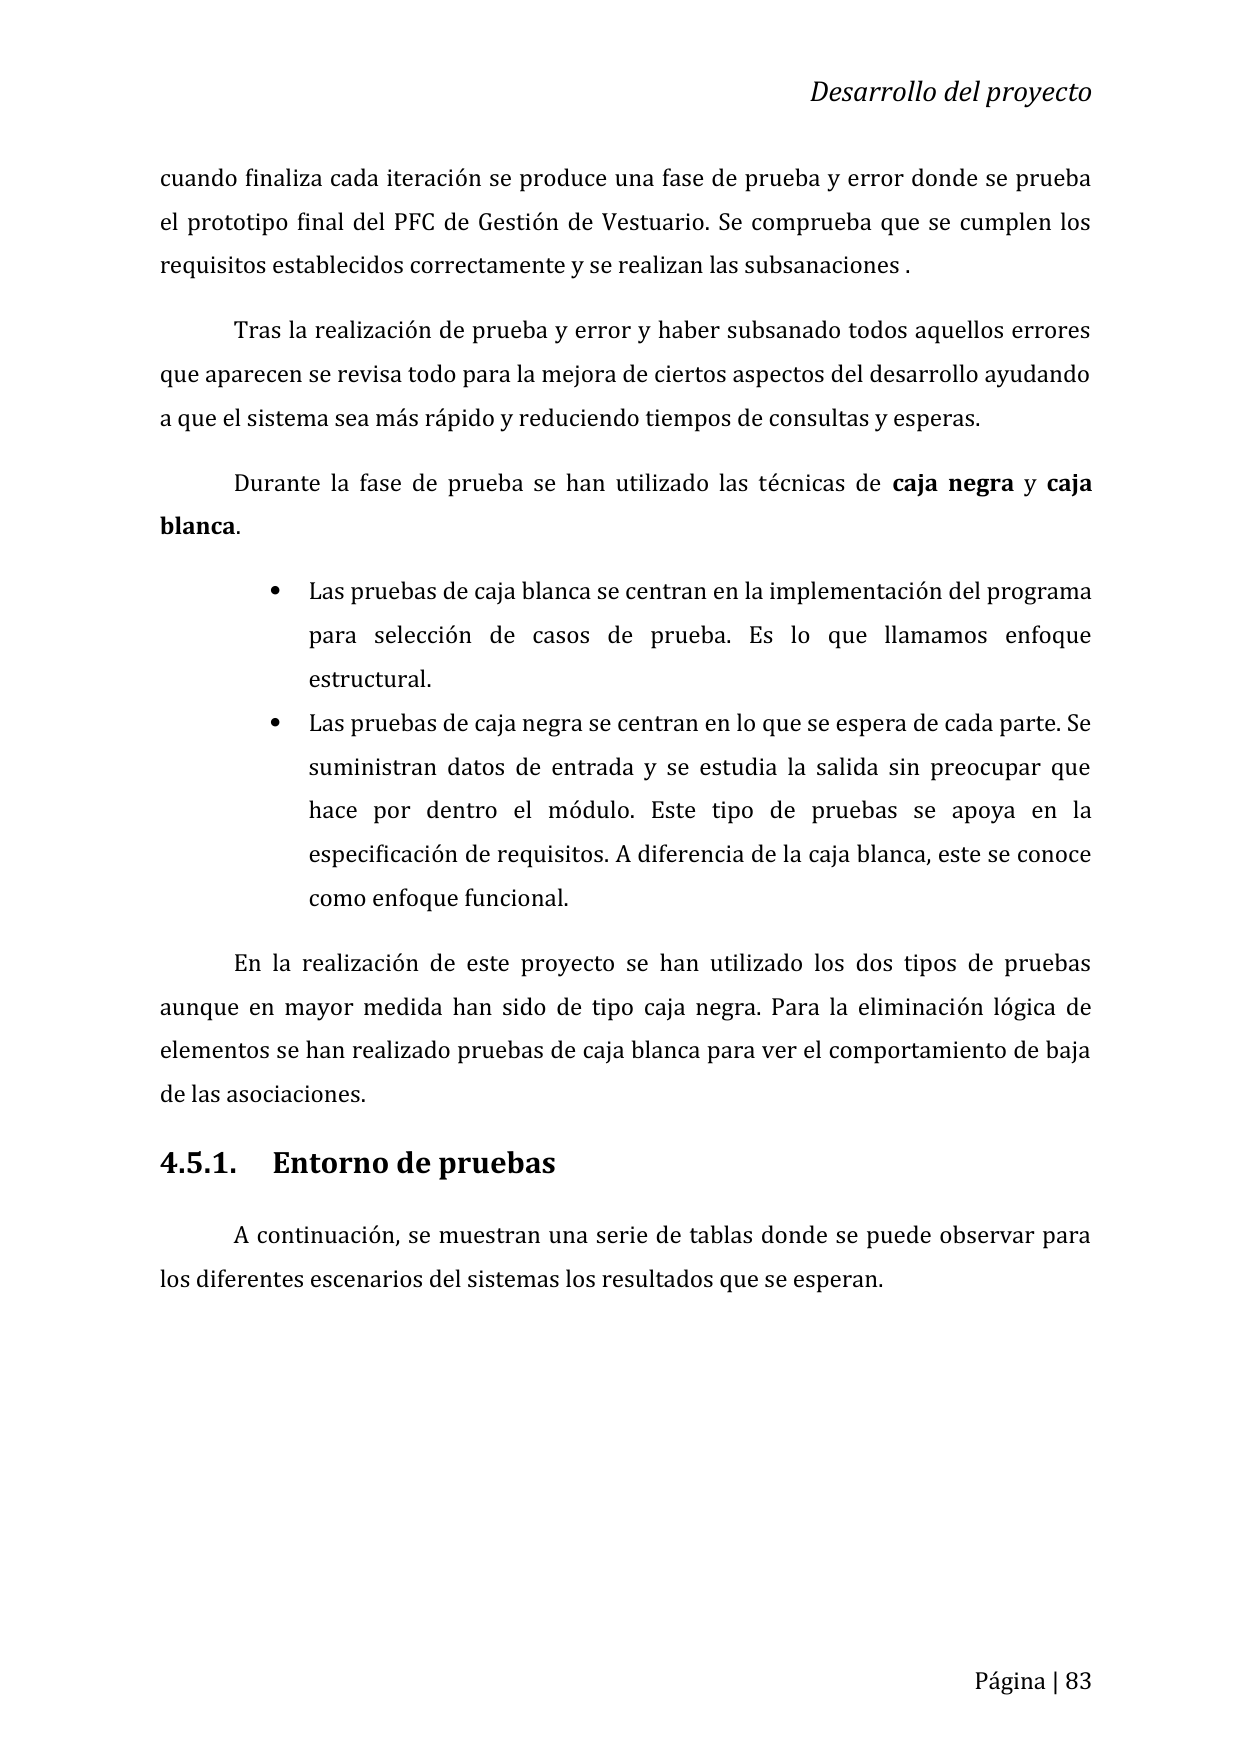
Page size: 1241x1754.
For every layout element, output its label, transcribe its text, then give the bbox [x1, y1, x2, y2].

list Las pruebas de caja blanca se centran en la implementación del programa para selección de casos de prueba. Es lo que llamamos enfoque estructural. [271, 576, 1092, 693]
text Entorno de pruebas [159, 1144, 1092, 1180]
text Tras la realización de prueba y error y haber subsanado todos aquellos errores que aparecen se revisa todo para la mejora de ciertos aspectos del desarrollo ayudando a que el sistema sea más rápido y reduciendo tiempos de consultas y esperas. [159, 315, 1092, 432]
text A continuación, se muestran una serie de tablas donde se puede observar para los diferentes escenarios del sistemas los resultados que se esperan. [159, 1219, 1092, 1293]
text Durante la fase de prueba se han utilizado las técnicas de caja negra y caja blanca. [159, 467, 1092, 540]
text En la realización de este proyecto se han utilizado los dos tipos de pruebas aunque en mayor medida han sido de tipo caja negra. Para la eliminación lógica de elementos se han realizado pruebas de caja blanca para ver el comportamiento de baja de las asociaciones. [159, 947, 1092, 1108]
list Las pruebas de caja negra se centran en lo que se espera de cada parte. Se suministran datos de entrada y se estudia la salida sin preocupar que hace por dentro el módulo. Este tipo de pruebas se apoya en la especificación de requisitos. A diferencia de la caja blanca, este se conoce como enfoque funcional. [271, 707, 1092, 912]
